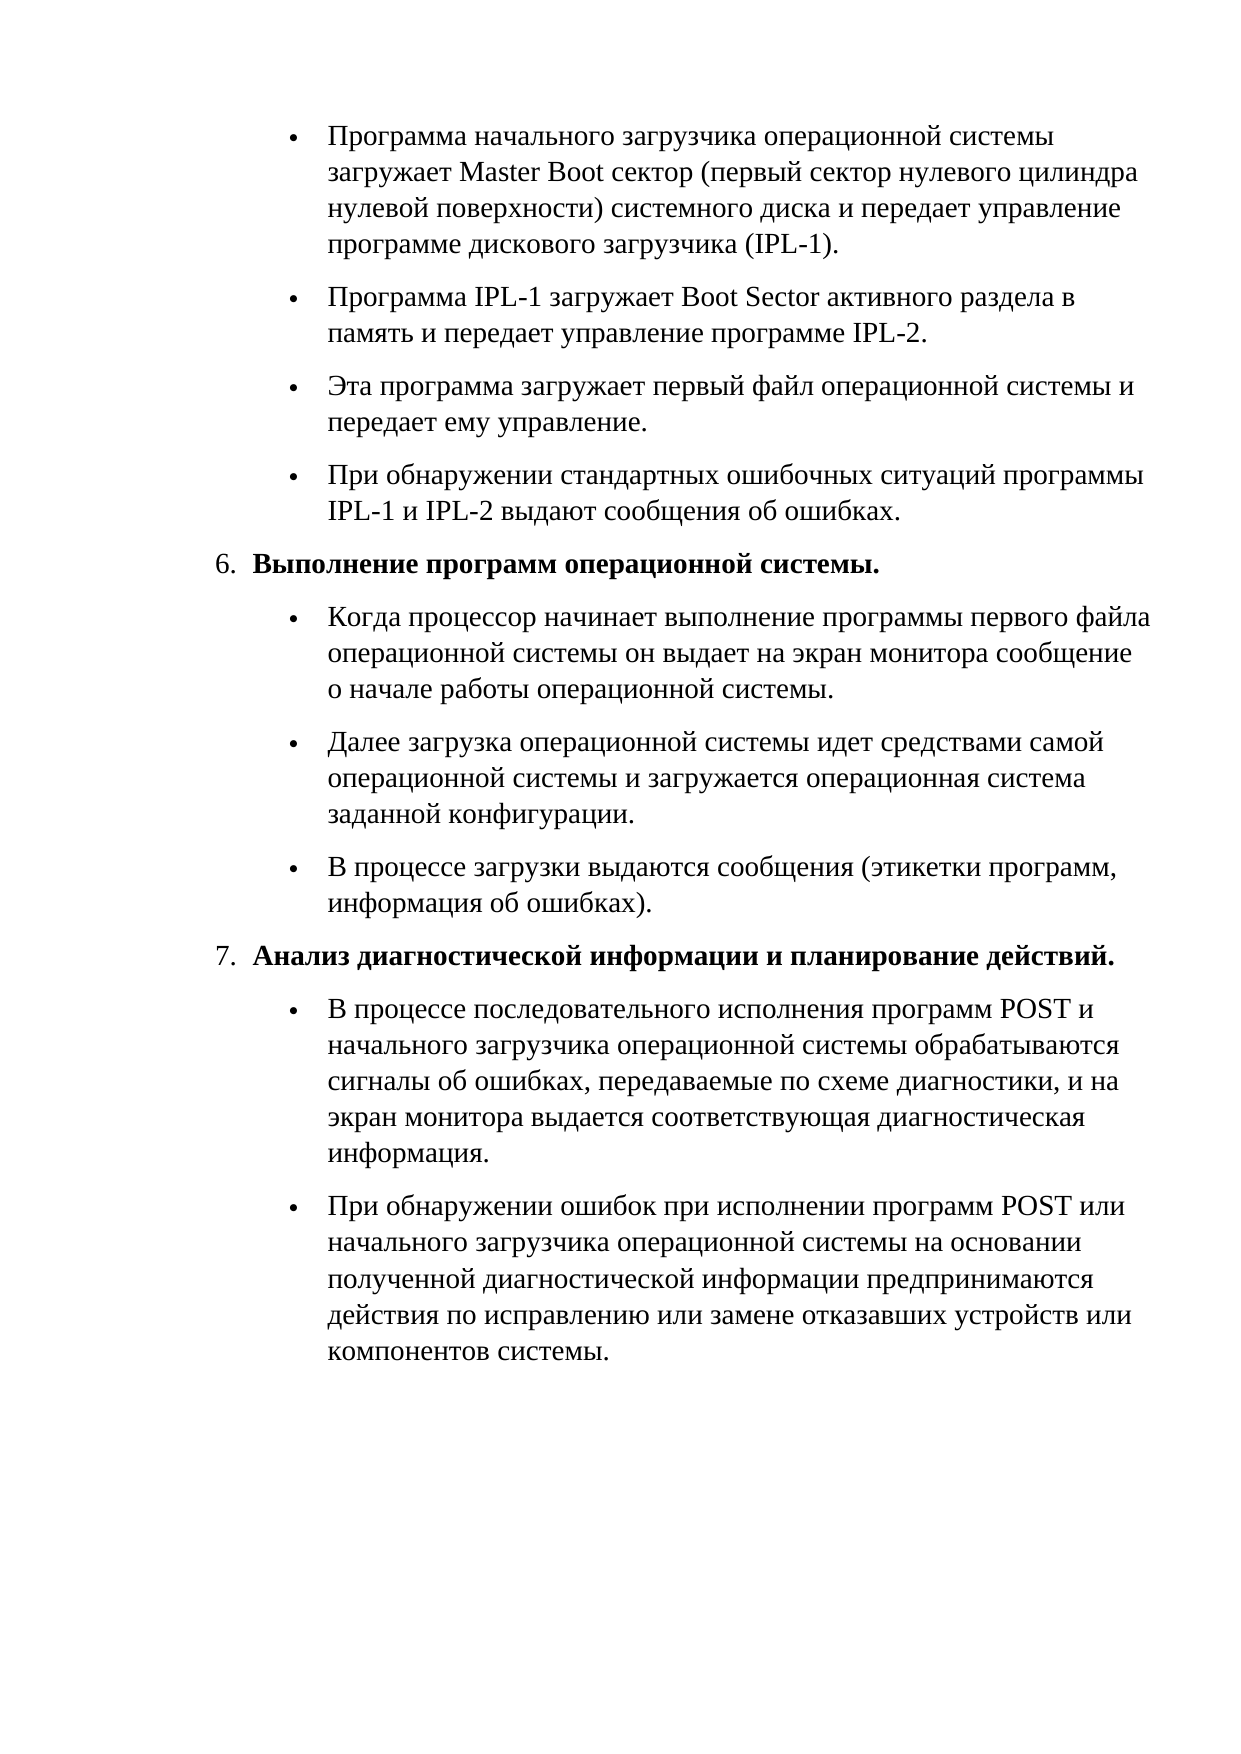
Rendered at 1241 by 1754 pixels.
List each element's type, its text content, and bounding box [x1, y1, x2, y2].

list Программа IPL-1 загружает Boot Sector активного раздела в память и передает управление программе IPL-2. [290, 279, 1152, 349]
list В процессе последовательного исполнения программ POST и начального загрузчика операционной системы обрабатываются сигналы об ошибках, передаваемые по схеме диагностики, и на экран монитора выдается соответствующая диагностическая информация. [290, 991, 1152, 1169]
list Когда процессор начинает выполнение программы первого файла операционной системы он выдает на экран монитора сообщение о начале работы операционной системы. [290, 599, 1152, 705]
list Анализ диагностической информации и планирование действий. [215, 938, 1152, 972]
list Выполнение программ операционной системы. [215, 546, 1152, 580]
list В процессе загрузки выдаются сообщения (этикетки программ, информация об ошибках). [290, 849, 1152, 919]
list При обнаружении стандартных ошибочных ситуаций программы IPL-1 и IPL-2 выдают сообщения об ошибках. [290, 457, 1152, 527]
list Далее загрузка операционной системы идет средствами самой операционной системы и загружается операционная система заданной конфигурации. [290, 724, 1152, 830]
list При обнаружении ошибок при исполнении программ POST или начального загрузчика операционной системы на основании полученной диагностической информации предпринимаются действия по исправлению или замене отказавших устройств или компонентов системы. [290, 1188, 1152, 1367]
list Эта программа загружает первый файл операционной системы и передает ему управление. [290, 368, 1152, 438]
list Программа начального загрузчика операционной системы загружает Master Boot сектор (первый сектор нулевого цилиндра нулевой поверхности) системного диска и передает управление программе дискового загрузчика (IPL-1). [290, 118, 1152, 260]
